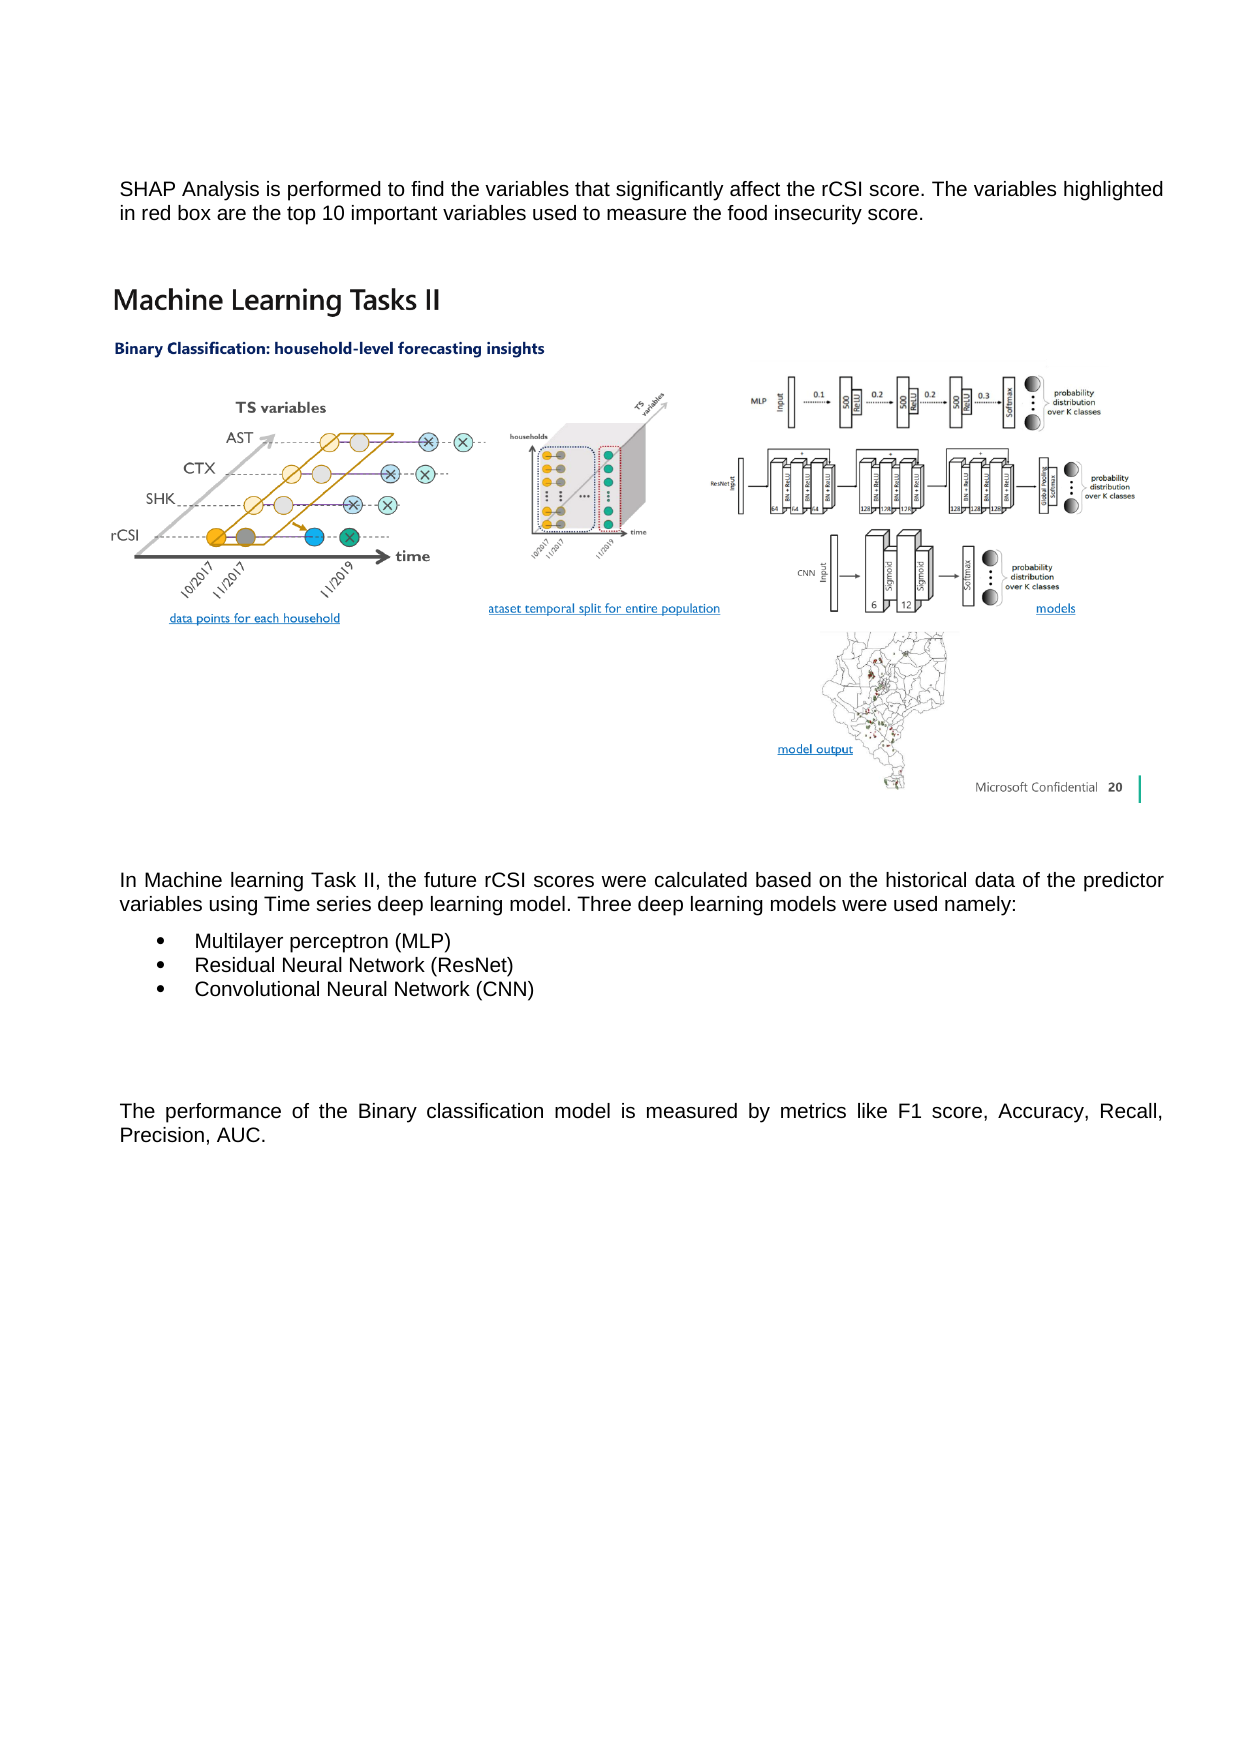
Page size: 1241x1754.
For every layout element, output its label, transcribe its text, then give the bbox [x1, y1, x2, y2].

text SHAP Analysis is performed to find the variables that significantly affect the rCSI score. The variables highlighted in red box are the top 10 important variables used to measure the food insecurity score. [119, 177, 1165, 224]
list Residual Neural Network (ResNet) [157, 953, 1165, 977]
text The performance of the Binary classification model is measured by metrics like F1 score, Accuracy, Recall, Precision, AUC. [119, 1099, 1165, 1147]
list Convolutional Neural Network (CNN) [157, 977, 1165, 1001]
text In Machine learning Task II, the future rCSI scores were calculated based on the historical data of the predictor variables using Time series deep learning model. Three deep learning models were used namely: [119, 868, 1165, 916]
list Multilayer perceptron (MLP) [157, 929, 1165, 953]
picture [75, 228, 1141, 803]
